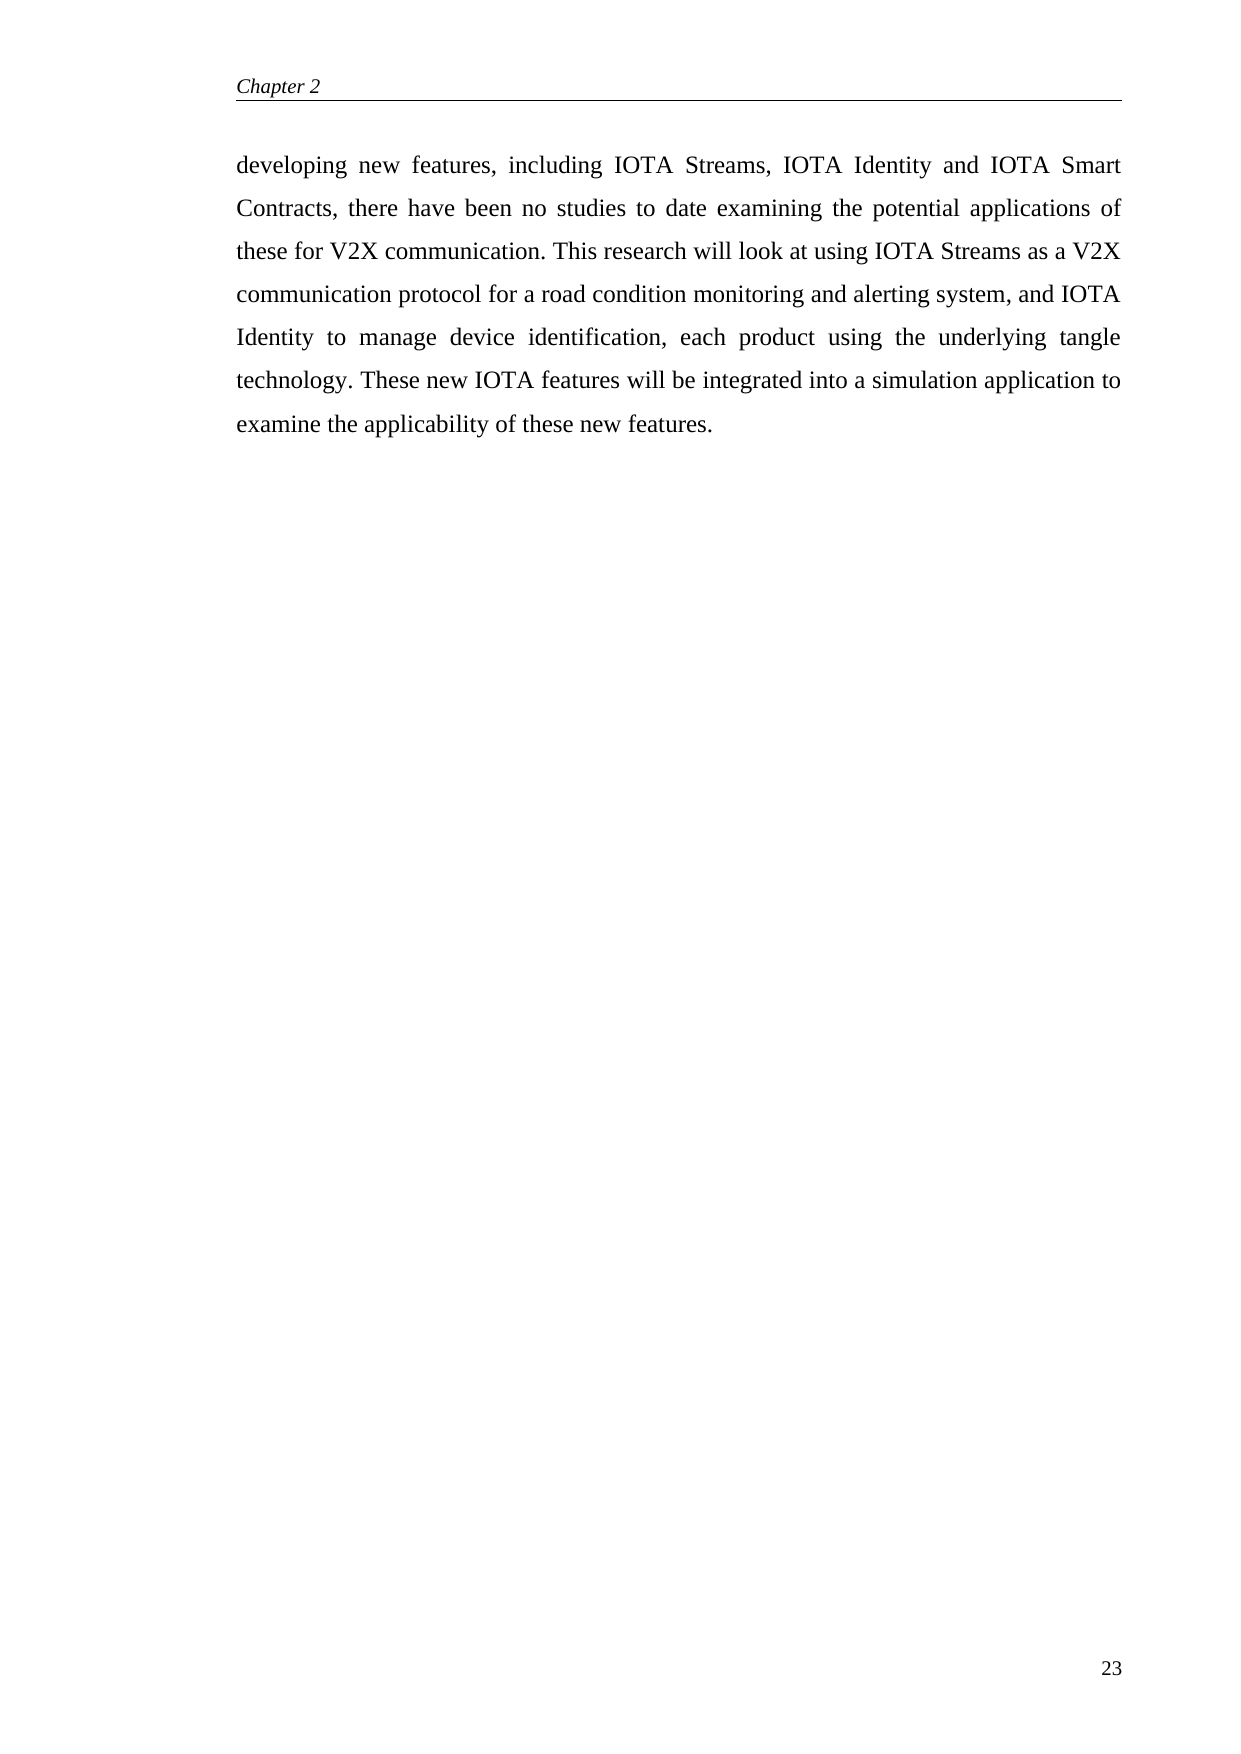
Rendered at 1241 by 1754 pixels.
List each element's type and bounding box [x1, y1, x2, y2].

text [236, 150, 1122, 437]
